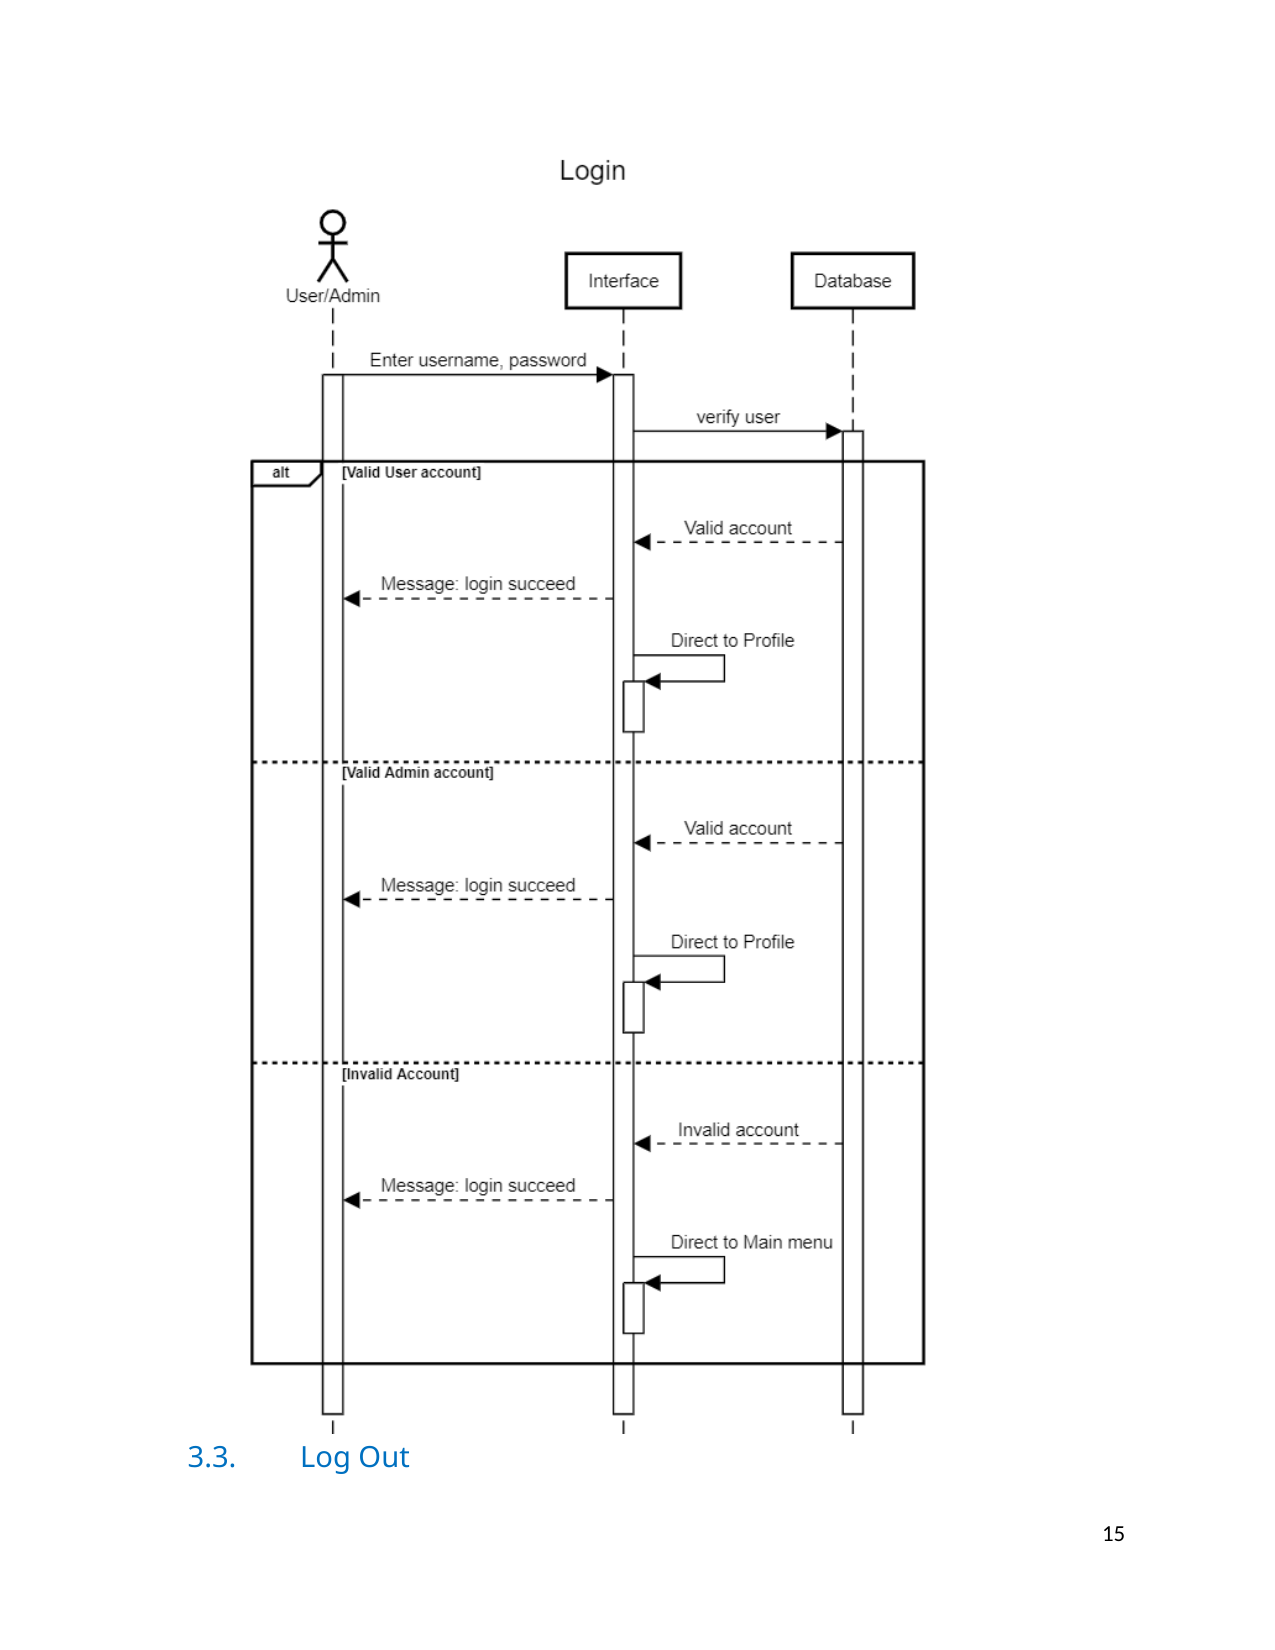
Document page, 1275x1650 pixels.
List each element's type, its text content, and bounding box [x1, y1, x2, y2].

list Log Out [187, 1436, 1125, 1476]
picture [232, 150, 954, 1434]
